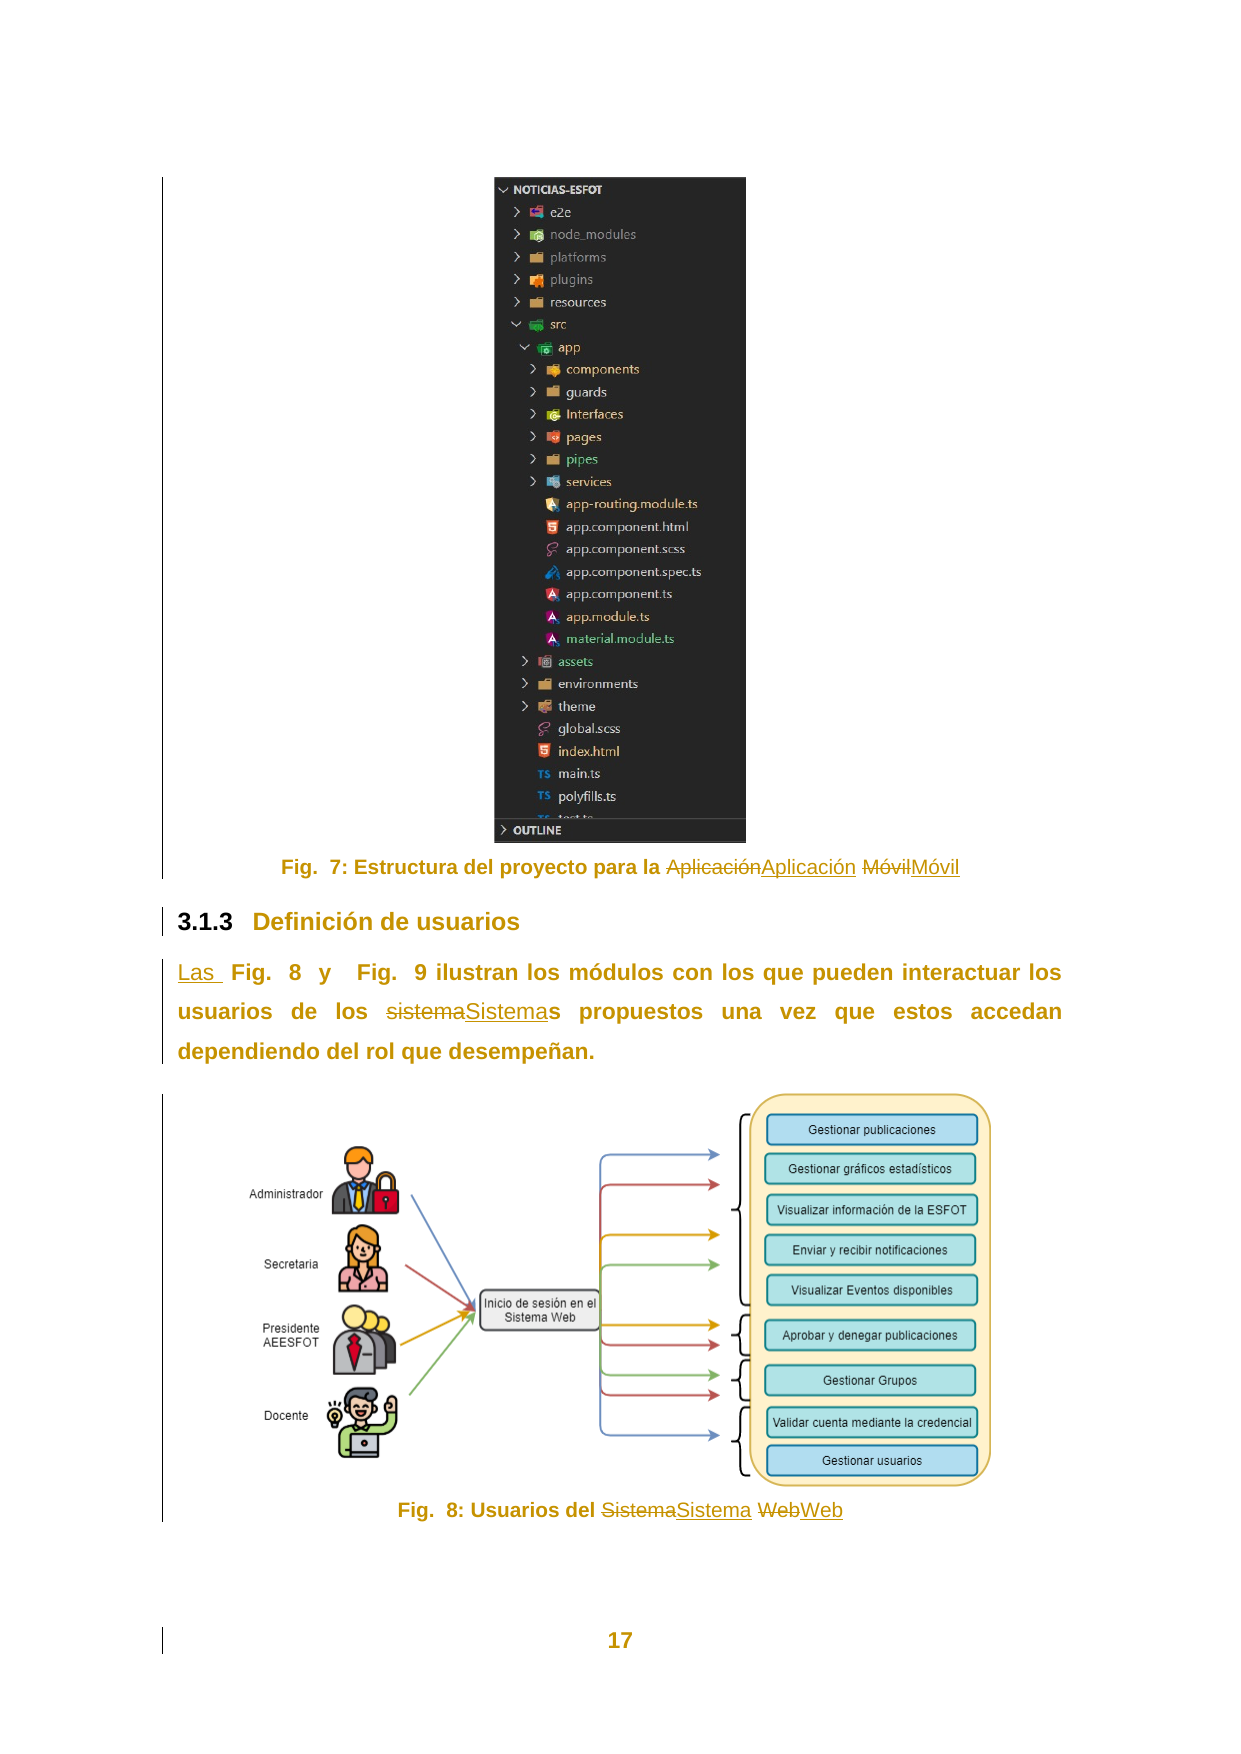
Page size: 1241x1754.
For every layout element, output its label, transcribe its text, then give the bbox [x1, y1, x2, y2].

picture [249, 1093, 991, 1487]
text Fig. 8 y Fig. 9 ilustran los módulos con los que pueden interactuar los usuarios de los s propuestos una vez que estos accedan dependiendo del rol que desempeñan. [177, 959, 1063, 1064]
subtitle Definición de usuarios [177, 907, 1063, 936]
picture [494, 177, 746, 843]
